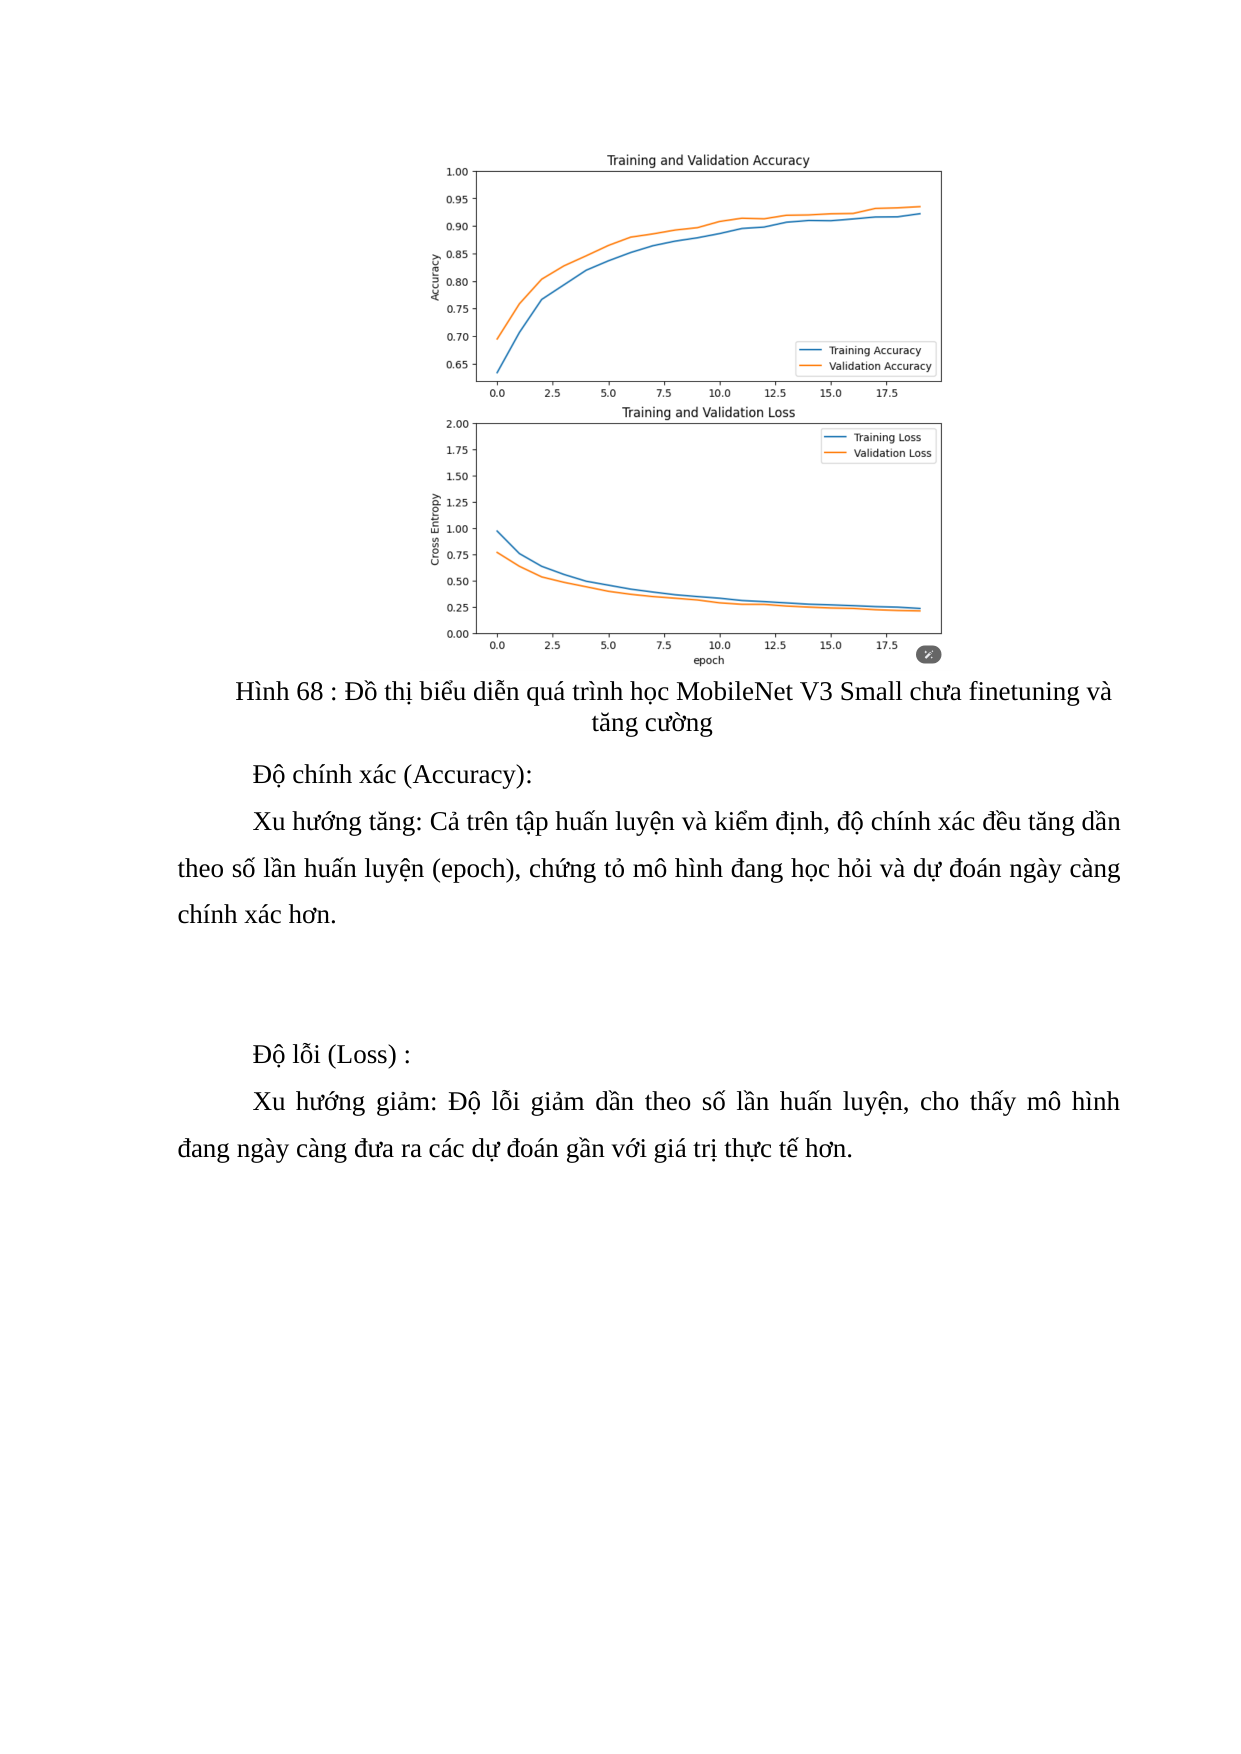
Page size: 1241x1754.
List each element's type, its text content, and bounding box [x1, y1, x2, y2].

text Hình 68 : Đồ thị biểu diễn quá trình học MobileNet V3 Small chưa finetuning và tăng cường [183, 675, 1121, 738]
picture [420, 147, 955, 671]
text Xu hướng tăng: Cả trên tập huấn luyện và kiểm định, độ chính xác đều tăng dần theo số lần huấn luyện (epoch), chứng tỏ mô hình đang học hỏi và dự đoán ngày càng chính xác hơn. [177, 805, 1122, 929]
text Xu hướng giảm: Độ lỗi giảm dần theo số lần huấn luyện, cho thấy mô hình đang ngày càng đưa ra các dự đoán gần với giá trị thực tế hơn. [177, 1085, 1122, 1163]
